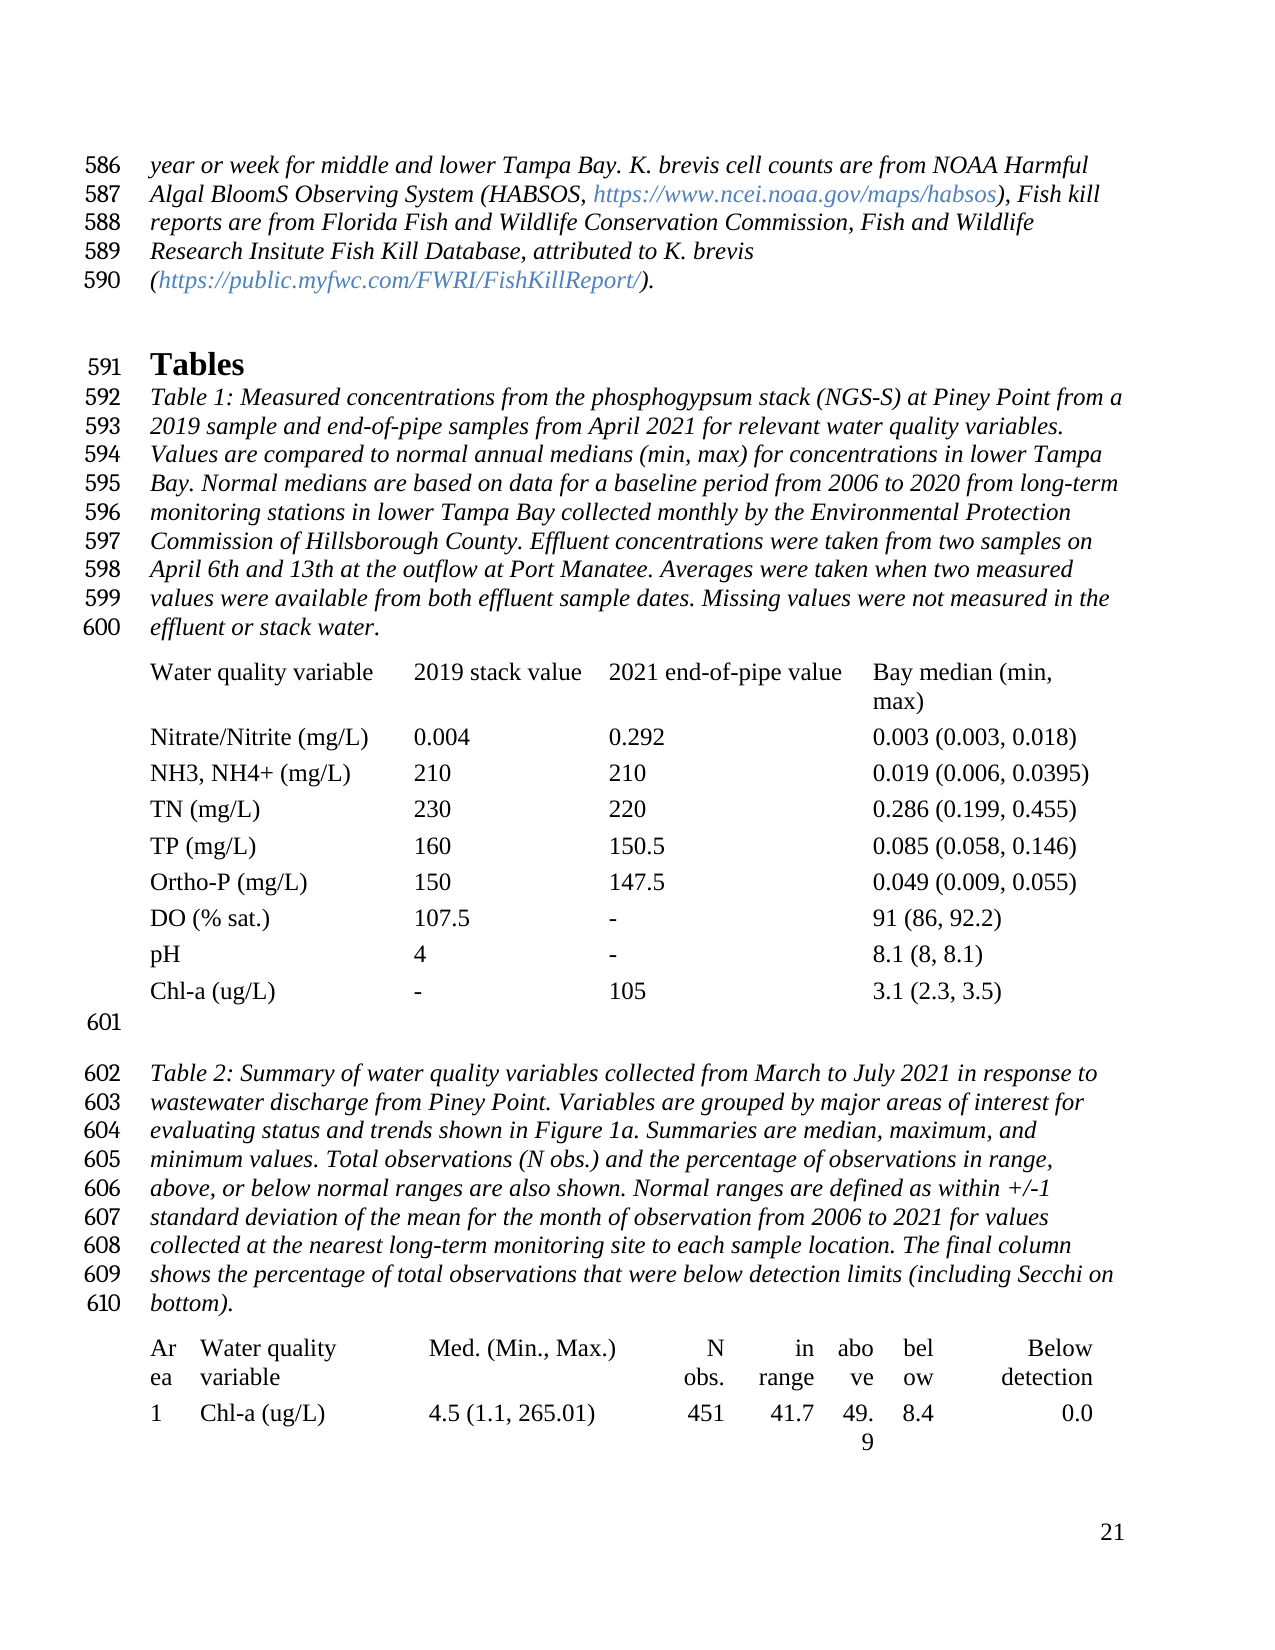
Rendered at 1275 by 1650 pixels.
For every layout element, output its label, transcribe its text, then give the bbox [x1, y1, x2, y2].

table_header Area [139, 1329, 188, 1394]
table_cell 150 [403, 863, 597, 899]
text Table 2: Summary of water quality variables collected from March to July 2021 in response to wastewater discharge from Piney Point. Variables are grouped by major areas of interest for evaluating status and trends shown in Figure 1a. Summaries are median, maximum, and minimum values. Total observations (N obs.) and the percentage of observations in range, above, or below normal ranges are also shown. Normal ranges are defined as within +/-1 standard deviation of the mean for the month of observation from 2006 to 2021 for values collected at the nearest long-term monitoring site to each sample location. The final column shows the percentage of total observations that were below detection limits (including Secchi on bottom). [150, 1058, 1125, 1317]
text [150, 150, 1125, 294]
table_cell 107.5 [403, 900, 597, 936]
text Table 1: Measured concentrations from the phosphogypsum stack (NGS-S) at Piney Point from a 2019 sample and end-of-pipe samples from April 2021 for relevant water quality variables. Values are compared to normal annual medians (min, max) for concentrations in lower Tampa Bay. Normal medians are based on data for a baseline period from 2006 to 2020 from long-term monitoring stations in lower Tampa Bay collected monthly by the Environmental Protection Commission of Hillsborough County. Effluent concentrations were taken from two samples on April 6th and 13th at the outflow at Port Manatee. Averages were taken when two measured values were available from both effluent sample dates. Missing values were not measured in the effluent or stack water. [150, 382, 1125, 641]
table_cell 220 [598, 791, 861, 827]
table_cell 210 [598, 755, 861, 791]
table_header in range [736, 1329, 825, 1394]
table_header N obs. [666, 1329, 736, 1394]
table_cell 0.0 [945, 1394, 1104, 1459]
table_cell Chl-a (ug/L) [139, 972, 402, 1008]
table_header 2021 end-of-pipe value [598, 653, 861, 718]
table_cell 105 [598, 972, 861, 1008]
table_cell 4 [403, 936, 597, 972]
table_cell 230 [403, 791, 597, 827]
table_header below [885, 1329, 945, 1394]
table_header Bay median (min, max) [861, 653, 1114, 718]
table_cell 160 [403, 827, 597, 863]
table_cell 41.7 [736, 1394, 825, 1459]
table_cell 0.003 (0.003, 0.018) [861, 718, 1114, 754]
table_cell Ortho-P (mg/L) [139, 863, 402, 899]
table_header above [825, 1329, 885, 1394]
table_cell 91 (86, 92.2) [861, 900, 1114, 936]
table_cell pH [139, 936, 402, 972]
table_cell 8.1 (8, 8.1) [861, 936, 1114, 972]
subtitle Tables [150, 344, 1125, 382]
table_cell 210 [403, 755, 597, 791]
table_cell 0.004 [403, 718, 597, 754]
table_cell 1 [139, 1394, 188, 1459]
table_header Below detection [945, 1329, 1104, 1394]
table_cell 3.1 (2.3, 3.5) [861, 972, 1114, 1008]
table_cell - [403, 972, 597, 1008]
table_cell - [598, 900, 861, 936]
table_cell 150.5 [598, 827, 861, 863]
table_cell 451 [666, 1394, 736, 1459]
table_cell NH3, NH4+ (mg/L) [139, 755, 402, 791]
table_cell 147.5 [598, 863, 861, 899]
table_cell 0.292 [598, 718, 861, 754]
table_cell TP (mg/L) [139, 827, 402, 863]
table_header Water quality variable [139, 653, 402, 718]
table_cell 49.9 [825, 1394, 885, 1459]
table_cell 0.019 (0.006, 0.0395) [861, 755, 1114, 791]
table_cell - [598, 936, 861, 972]
table_cell 8.4 [885, 1394, 945, 1459]
table_header Water quality variable [189, 1329, 417, 1394]
table_cell 0.085 (0.058, 0.146) [861, 827, 1114, 863]
table_cell 0.049 (0.009, 0.055) [861, 863, 1114, 899]
table_cell 4.5 (1.1, 265.01) [417, 1394, 666, 1459]
table_header 2019 stack value [403, 653, 597, 718]
table_cell 0.286 (0.199, 0.455) [861, 791, 1114, 827]
table_cell TN (mg/L) [139, 791, 402, 827]
table_header Med. (Min., Max.) [417, 1329, 666, 1394]
table_cell Chl-a (ug/L) [189, 1394, 417, 1459]
table_cell DO (% sat.) [139, 900, 402, 936]
table_cell Nitrate/Nitrite (mg/L) [139, 718, 402, 754]
